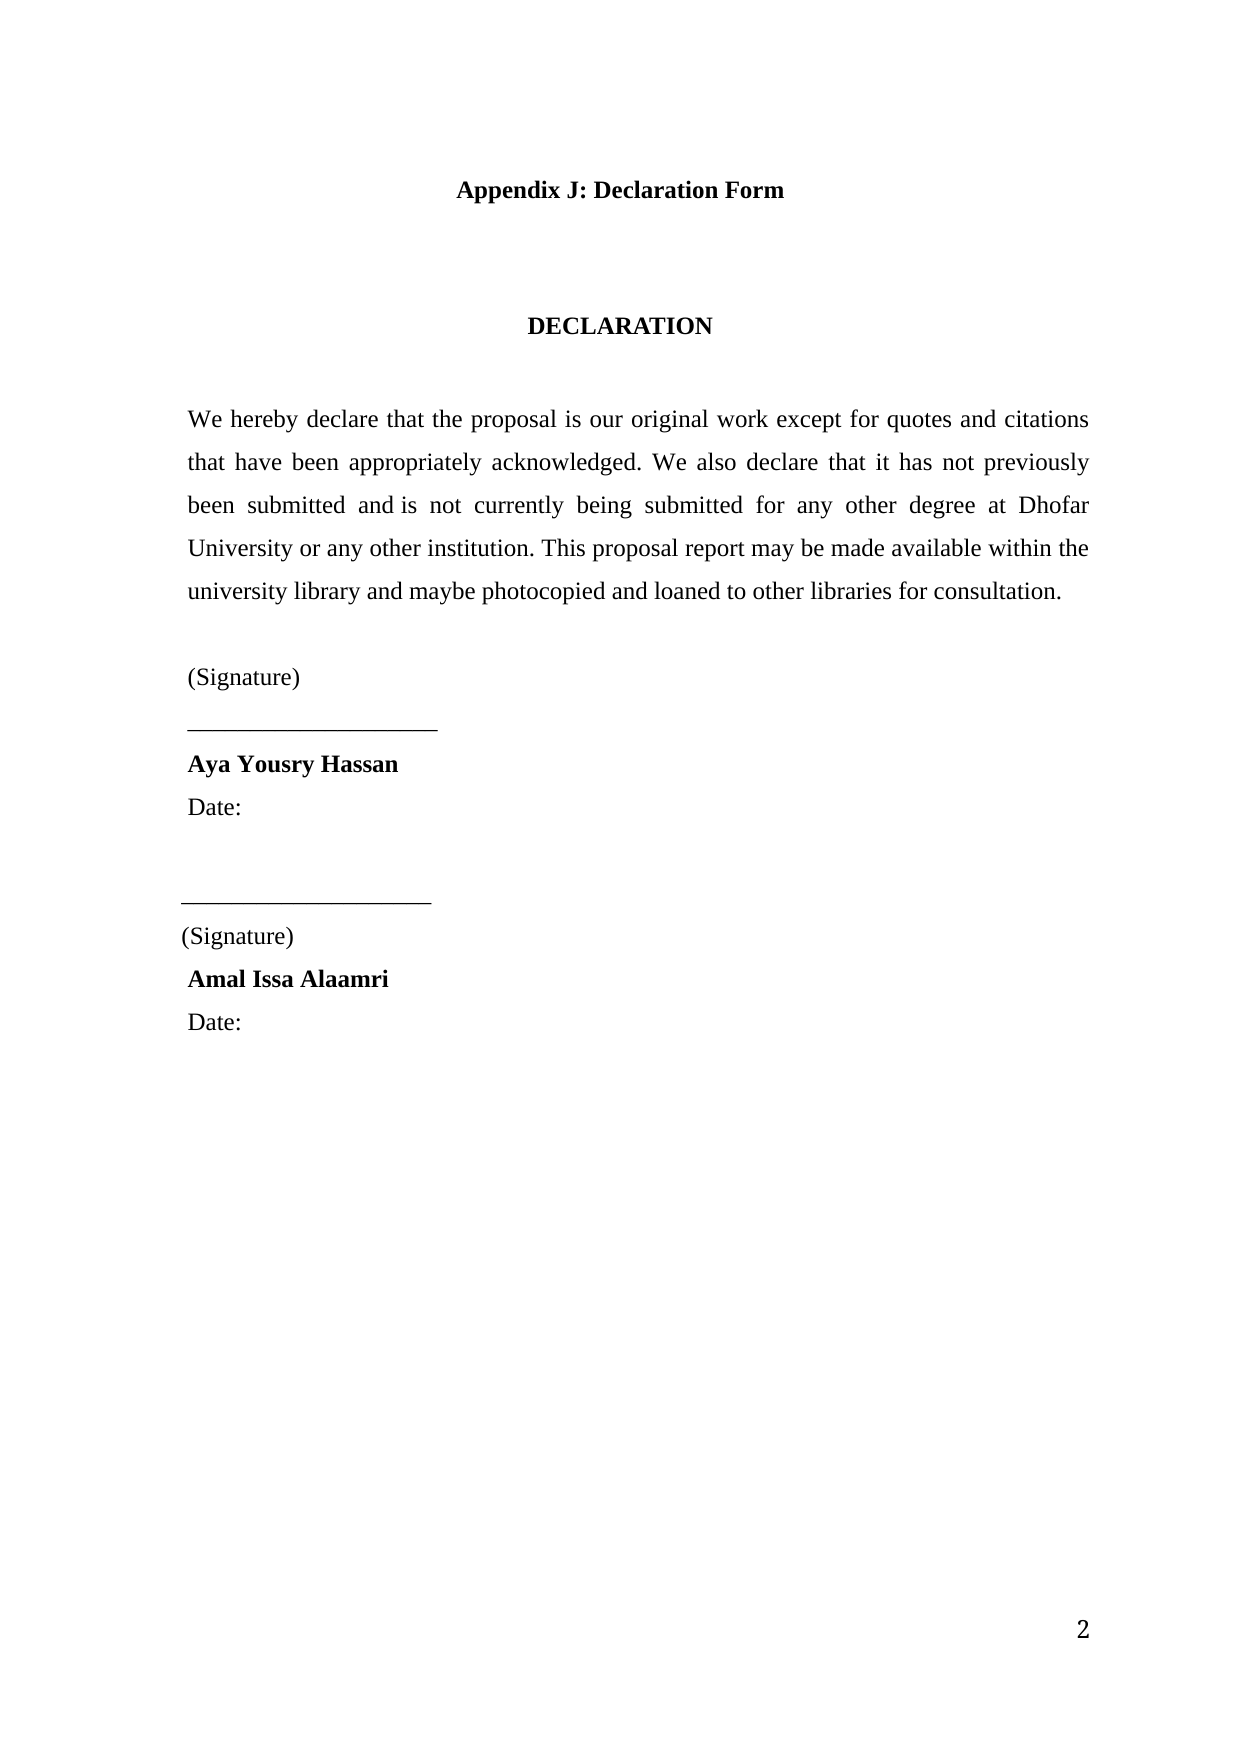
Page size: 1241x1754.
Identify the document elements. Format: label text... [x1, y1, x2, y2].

text We hereby declare that the proposal is our original work except for quotes and citations that have been appropriately acknowledged. We also declare that it has not previously been submitted and is not currently being submitted for any other degree at Dhofar University or any other institution. This proposal report may be made available within the university library and maybe photocopied and loaned to other libraries for consultation. [187, 404, 1090, 605]
text (Signature) [187, 662, 1090, 691]
text Aya Yousry Hassan [187, 749, 1090, 777]
text Appendix J: Declaration Form [150, 175, 1090, 204]
text Amal Issa Alaamri [187, 964, 1090, 993]
text (Signature) [150, 921, 1090, 950]
text Date: [187, 1007, 1090, 1036]
text Date: [187, 792, 1090, 821]
text ____________________ [150, 878, 1090, 907]
text ____________________ [187, 706, 1090, 734]
text DECLARATION [150, 311, 1090, 340]
